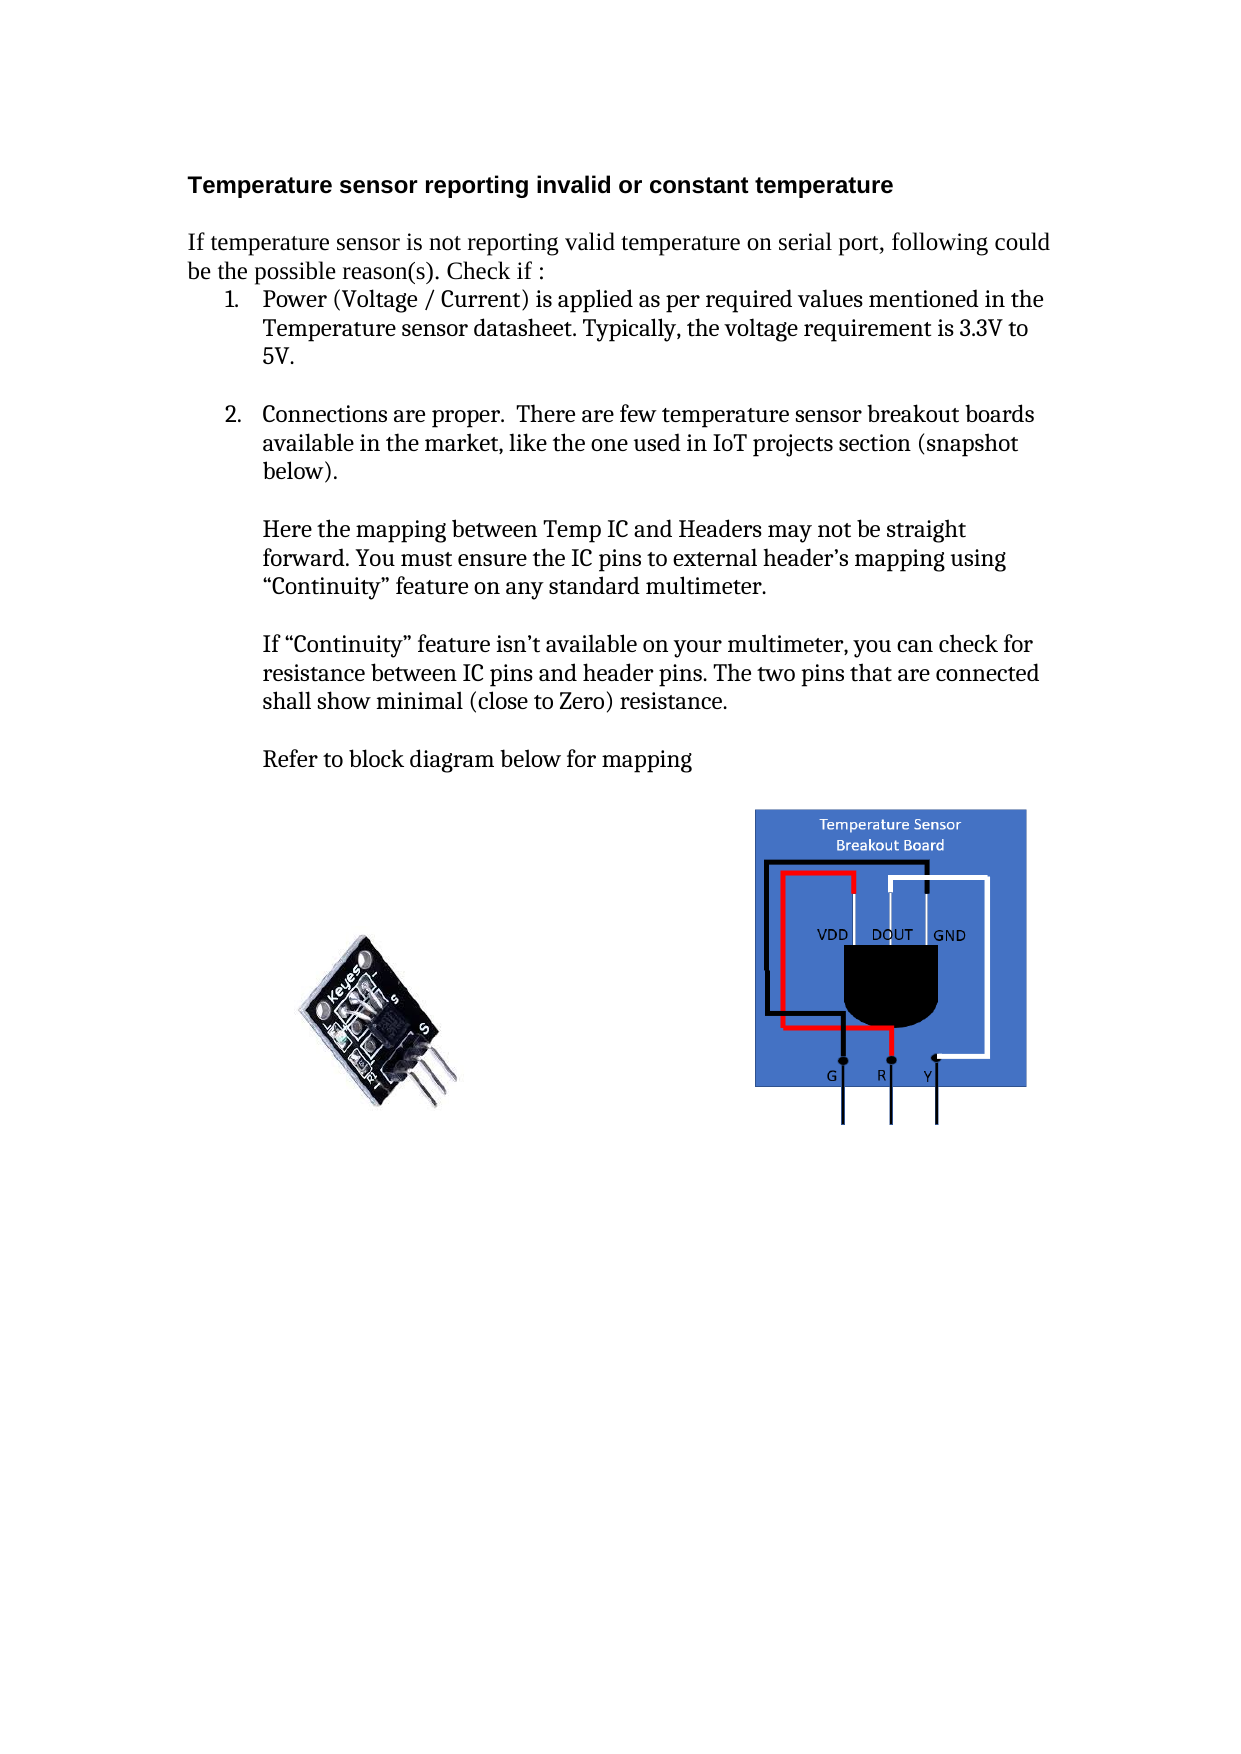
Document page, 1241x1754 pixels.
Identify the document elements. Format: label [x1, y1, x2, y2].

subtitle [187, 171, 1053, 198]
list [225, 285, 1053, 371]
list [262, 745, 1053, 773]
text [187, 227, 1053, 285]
picture [285, 926, 493, 1134]
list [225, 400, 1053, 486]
picture [747, 802, 1034, 1134]
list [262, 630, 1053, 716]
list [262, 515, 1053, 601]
